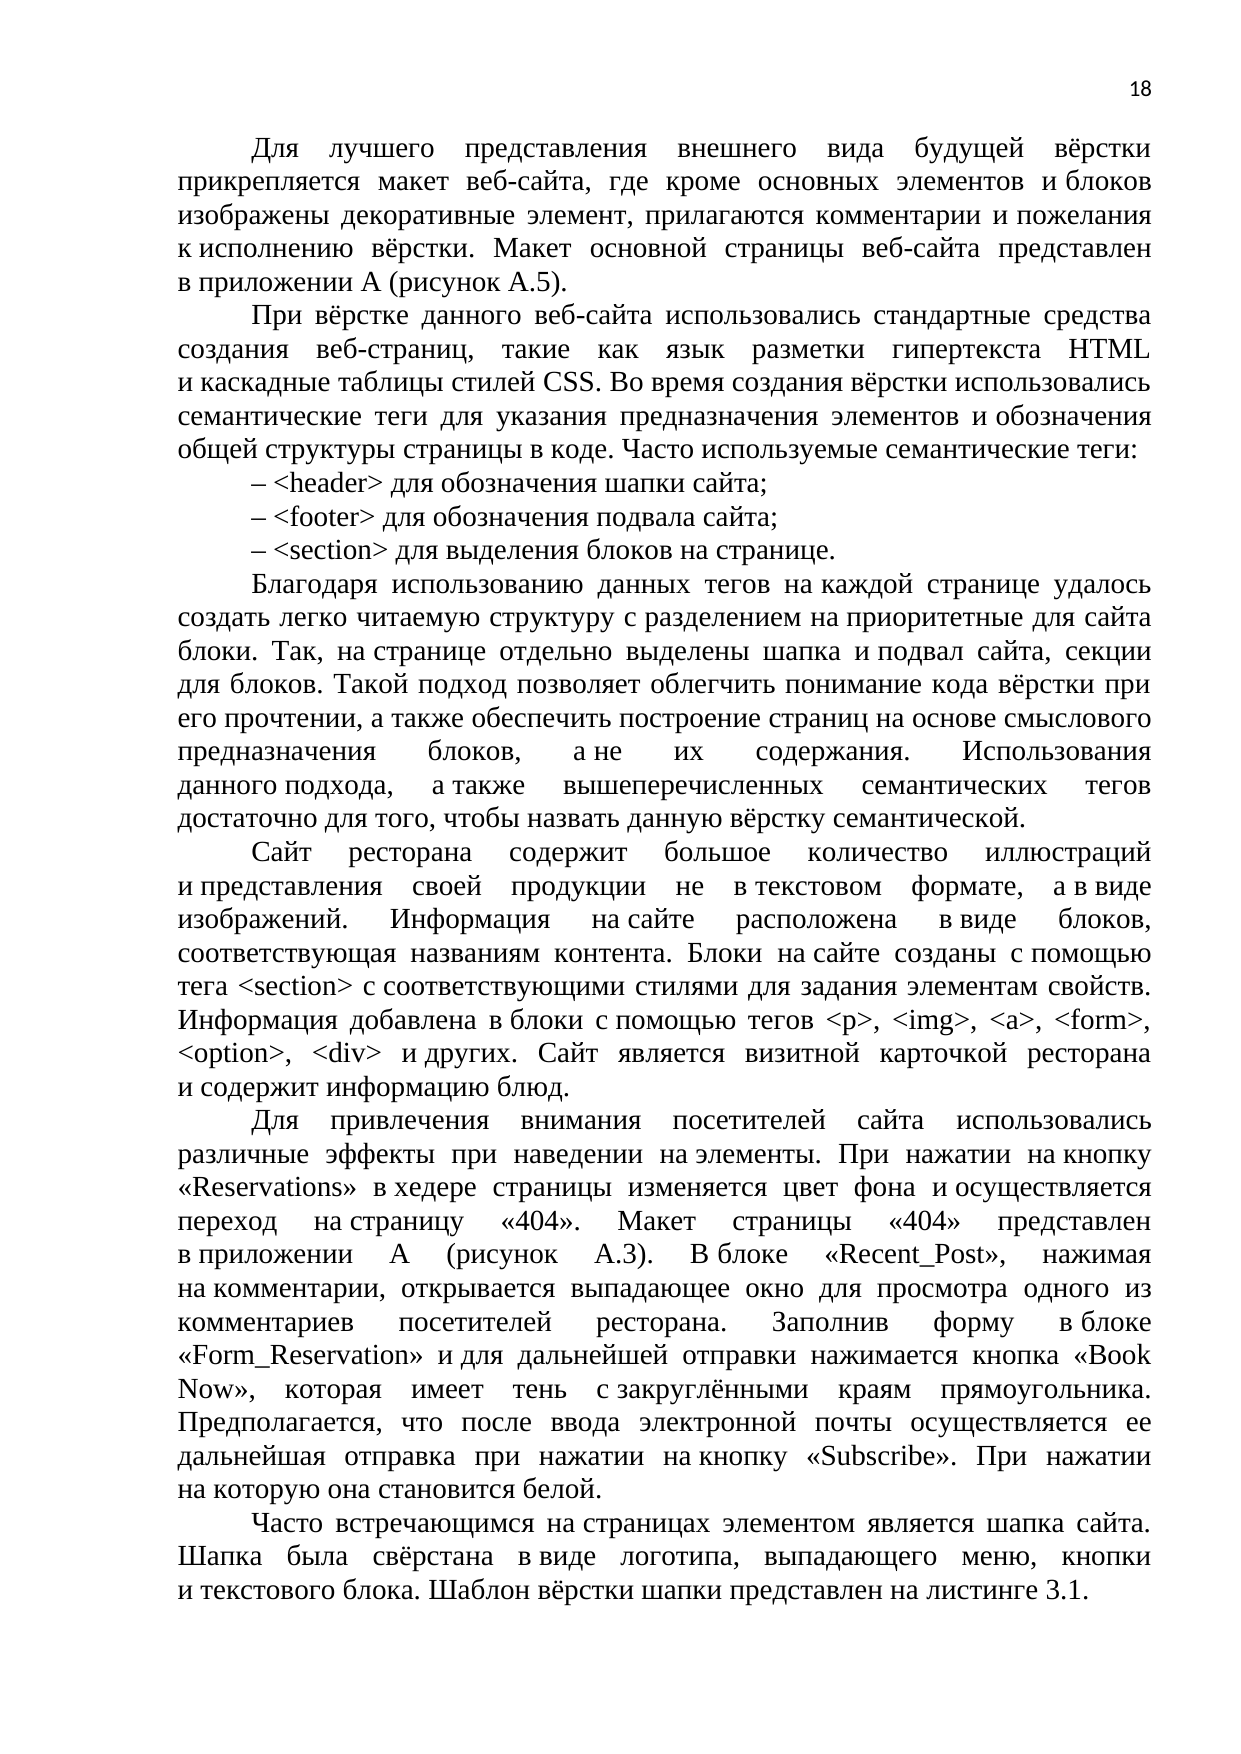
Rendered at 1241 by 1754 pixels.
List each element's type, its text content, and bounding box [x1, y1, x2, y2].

text Сайт ресторана содержит большое количество иллюстраций и представления своей продукции не в текстовом формате, а в виде изображений. Информация на сайте расположена в виде блоков, соответствующая названиям контента. Блоки на сайте созданы с помощью тега <section> с соответствующими стилями для задания элементам свойств. Информация добавлена в блоки с помощью тегов <p>, <img>, <a>, <form>, <option>, <div> и других. Сайт является визитной карточкой ресторана и содержит информацию блюд. [177, 834, 1152, 1102]
text – <footer> для обозначения подвала сайта; [177, 499, 1152, 532]
text Для привлечения внимания посетителей сайта использовались различные эффекты при наведении на элементы. При нажатии на кнопку «Reservations» в хедере страницы изменяется цвет фона и осуществляется переход на страницу «404». Макет страницы «404» представлен в приложении А (рисунок А.3). В блоке «Recent_Post», нажимая на комментарии, открывается выпадающее окно для просмотра одного из комментариев посетителей ресторана. Заполнив форму в блоке «Form_Reservation» и для дальнейшей отправки нажимается кнопка «Book Now», которая имеет тень с закруглёнными краям прямоугольника. Предполагается, что после ввода электронной почты осуществляется ее дальнейшая отправка при нажатии на кнопку «Subscribe». При нажатии на которую она становится белой. [177, 1102, 1152, 1505]
text Благодаря использованию данных тегов на каждой странице удалось создать легко читаемую структуру с разделением на приоритетные для сайта блоки. Так, на странице отдельно выделены шапка и подвал сайта, секции для блоков. Такой подход позволяет облегчить понимание кода вёрстки при его прочтении, а также обеспечить построение страниц на основе смыслового предназначения блоков, а не их содержания. Использования данного подхода, а также вышеперечисленных семантических тегов достаточно для того, чтобы назвать данную вёрстку семантической. [177, 566, 1152, 834]
text Часто встречающимся на страницах элементом является шапка сайта. Шапка была свёрстана в виде логотипа, выпадающего меню, кнопки и текстового блока. Шаблон вёрстки шапки представлен на листинге 3.1. [177, 1505, 1152, 1606]
text Для лучшего представления внешнего вида будущей вёрстки прикрепляется макет веб-сайта, где кроме основных элементов и блоков изображены декоративные элемент, прилагаются комментарии и пожелания к исполнению вёрстки. Макет основной страницы веб-сайта представлен в приложении А (рисунок А.5). [177, 130, 1152, 297]
text – <header> для обозначения шапки сайта; [177, 465, 1152, 499]
text При вёрстке данного веб-сайта использовались стандартные средства создания веб-страниц, такие как язык разметки гипертекста HTML и каскадные таблицы стилей CSS. Во время создания вёрстки использовались семантические теги для указания предназначения элементов и обозначения общей структуры страницы в коде. Часто используемые семантические теги: [177, 297, 1152, 465]
text – <section> для выделения блоков на странице. [177, 532, 1152, 566]
